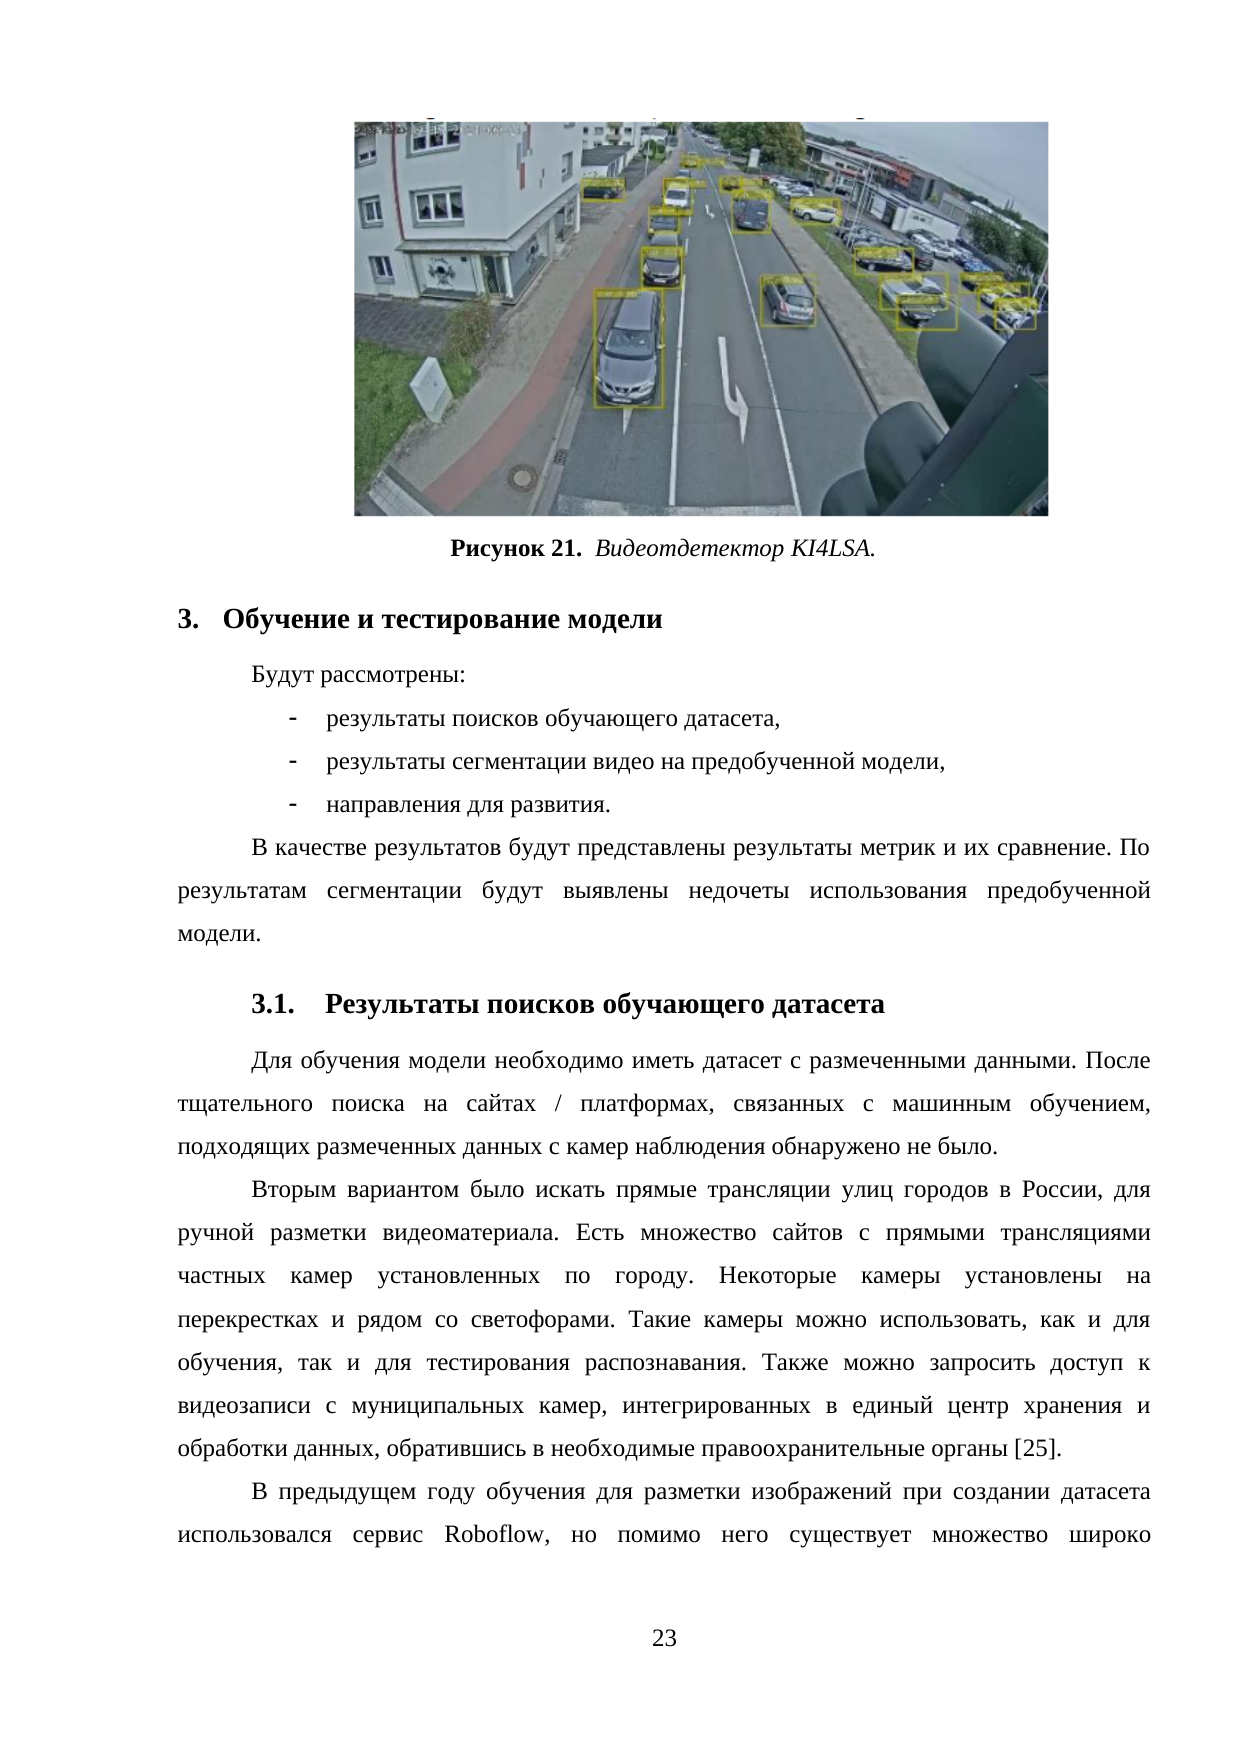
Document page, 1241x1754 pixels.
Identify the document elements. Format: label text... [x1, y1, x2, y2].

list Обучение и тестирование модели [177, 601, 1152, 634]
text Для обучения модели необходимо иметь датасет с размеченными данными. После тщательного поиска на сайтах / платформах, связанных с машинным обучением, подходящих размеченных данных с камер наблюдения обнаружено не было. [177, 1045, 1152, 1160]
list направления для развития. [288, 789, 1152, 818]
picture [354, 118, 1049, 519]
text Рисунок 21. Видеотдетектор KI4LSA. [177, 533, 1152, 562]
text Будут рассмотрены: [177, 659, 1152, 688]
text Вторым вариантом было искать прямые трансляции улиц городов в России, для ручной разметки видеоматериала. Есть множество сайтов с прямыми трансляциями частных камер установленных по городу. Некоторые камеры установлены на перекрестках и рядом со светофорами. Такие камеры можно использовать, как и для обучения, так и для тестирования распознавания. Также можно запросить доступ к видеозаписи с муниципальных камер, интегрированных в единый центр хранения и обработки данных, обратившись в необходимые правоохранительные органы [25]. [177, 1174, 1152, 1462]
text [177, 1476, 1152, 1548]
list результаты поисков обучающего датасета, [288, 703, 1152, 731]
text В качестве результатов будут представлены результаты метрик и их сравнение. По результатам сегментации будут выявлены недочеты использования предобученной модели. [177, 832, 1152, 947]
list Результаты поисков обучающего датасета [177, 986, 1152, 1020]
list результаты сегментации видео на предобученной модели, [288, 746, 1152, 774]
